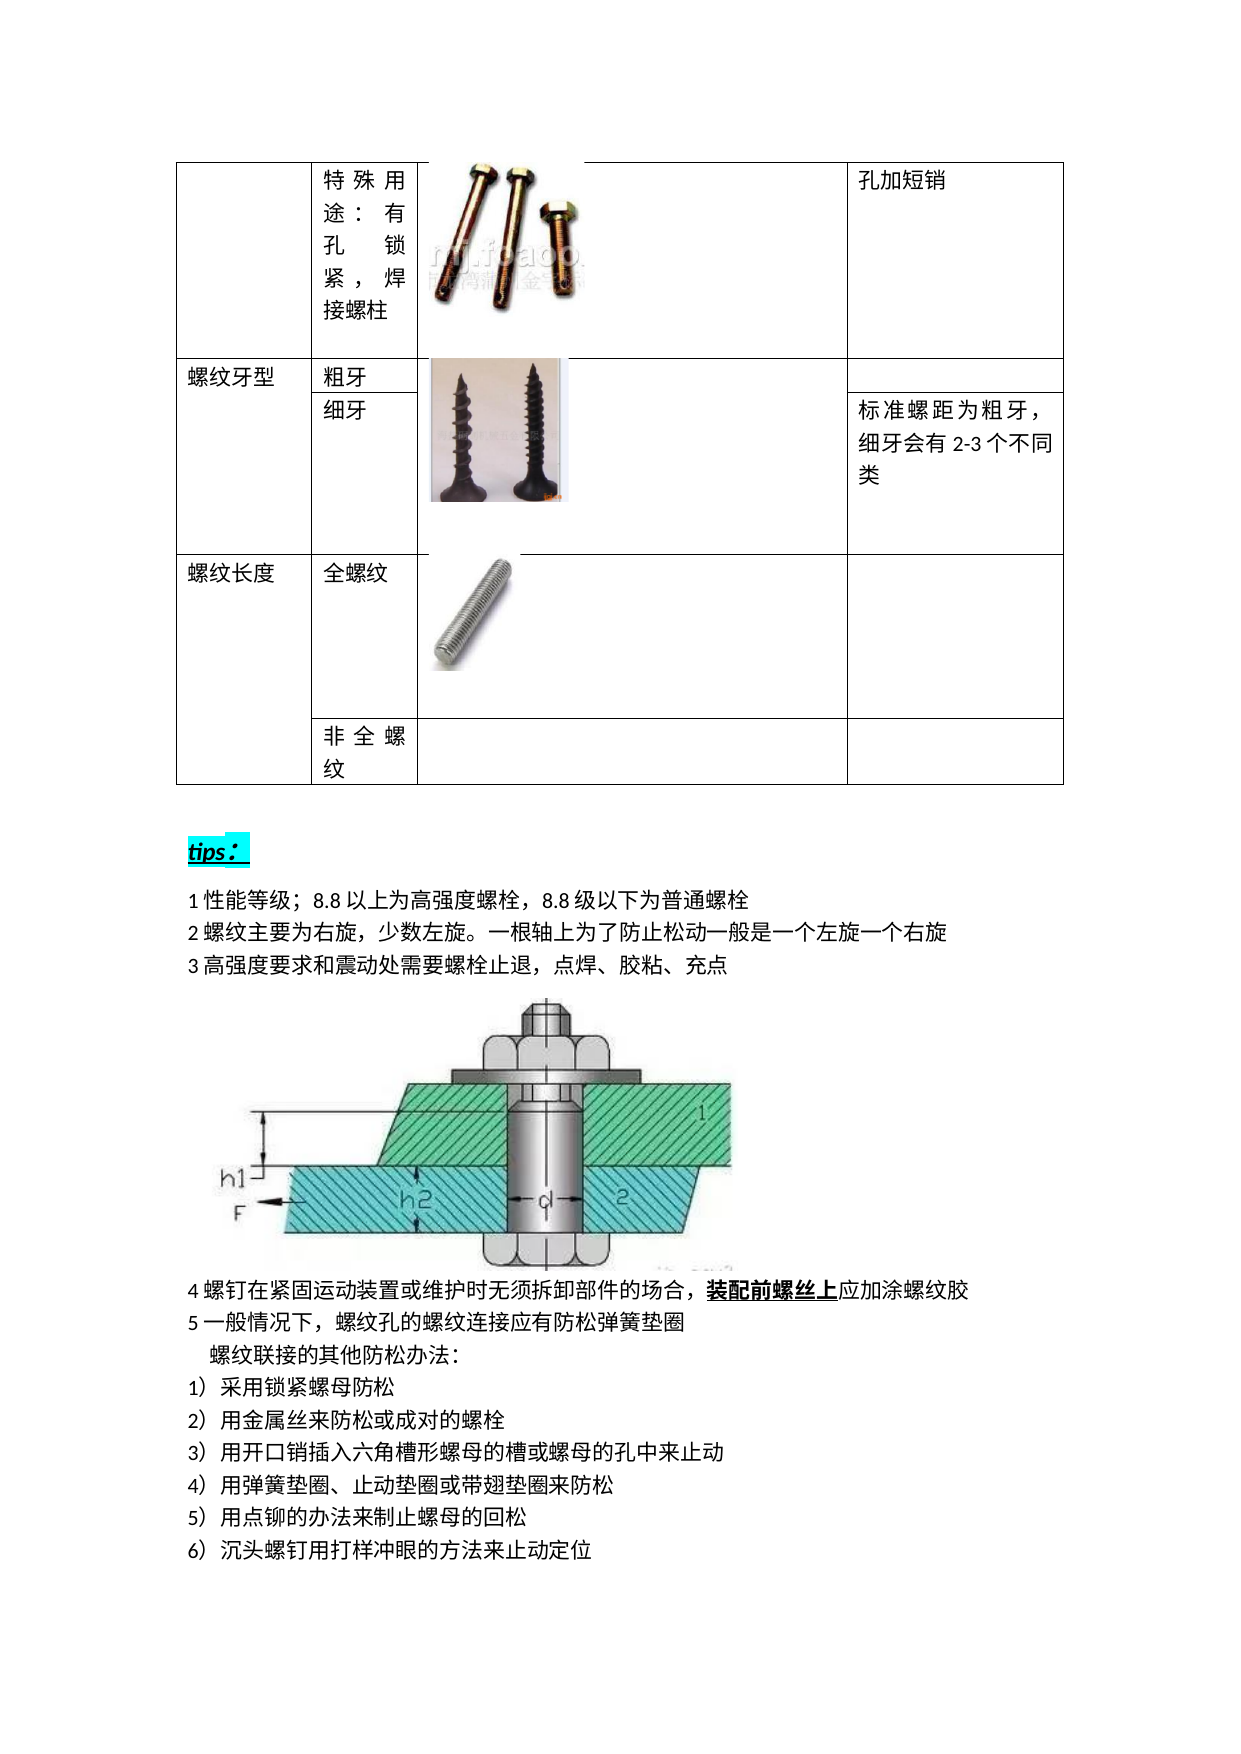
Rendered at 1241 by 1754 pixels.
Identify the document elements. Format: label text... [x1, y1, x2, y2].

text tips： [187, 817, 1053, 882]
picture [428, 358, 569, 502]
picture [428, 554, 521, 671]
text 5 一般情况下，螺纹孔的螺纹连接应有防松弹簧垫圈 [187, 1305, 1053, 1337]
table_cell [848, 719, 1063, 784]
text 4）用弹簧垫圈、止动垫圈或带翅垫圈来防松 [187, 1467, 1053, 1500]
table_cell 全螺纹 [312, 555, 417, 718]
table_cell 细牙 [312, 393, 417, 554]
table_cell 孔加短销 [848, 163, 1063, 358]
table_cell [848, 359, 1063, 392]
text 1 性能等级；8.8以上为高强度螺栓，8.8级以下为普通螺栓 [187, 882, 1053, 915]
text 3 高强度要求和震动处需要螺栓止退，点焊、胶粘、充点 [187, 947, 1053, 980]
table_cell [418, 555, 847, 718]
table_cell [418, 163, 847, 358]
picture [187, 998, 739, 1271]
picture [428, 162, 585, 317]
table_cell 非全螺纹 [312, 719, 417, 784]
text 2）用金属丝来防松或成对的螺栓 [187, 1402, 1053, 1435]
text 6）沉头螺钉用打样冲眼的方法来止动定位 [187, 1532, 1053, 1565]
text 2 螺纹主要为右旋，少数左旋。一根轴上为了防止松动一般是一个左旋一个右旋 [187, 915, 1053, 947]
text 5）用点铆的办法来制止螺母的回松 [187, 1500, 1053, 1532]
text 1）采用锁紧螺母防松 [187, 1370, 1053, 1402]
table_cell 粗牙 [312, 359, 417, 392]
text 3）用开口销插入六角槽形螺母的槽或螺母的孔中来止动 [187, 1435, 1053, 1467]
table_cell [418, 359, 847, 554]
table_cell 螺纹牙型 [177, 359, 311, 554]
table_cell [848, 555, 1063, 718]
text 螺纹联接的其他防松办法： [187, 1337, 1053, 1370]
table_cell 特殊用途：有孔锁紧，焊接螺柱 [312, 163, 417, 358]
table_cell 标准螺距为粗牙，细牙会有2-3个不同类 [848, 393, 1063, 554]
table_cell [418, 719, 847, 784]
table_cell 螺纹长度 [177, 555, 311, 784]
